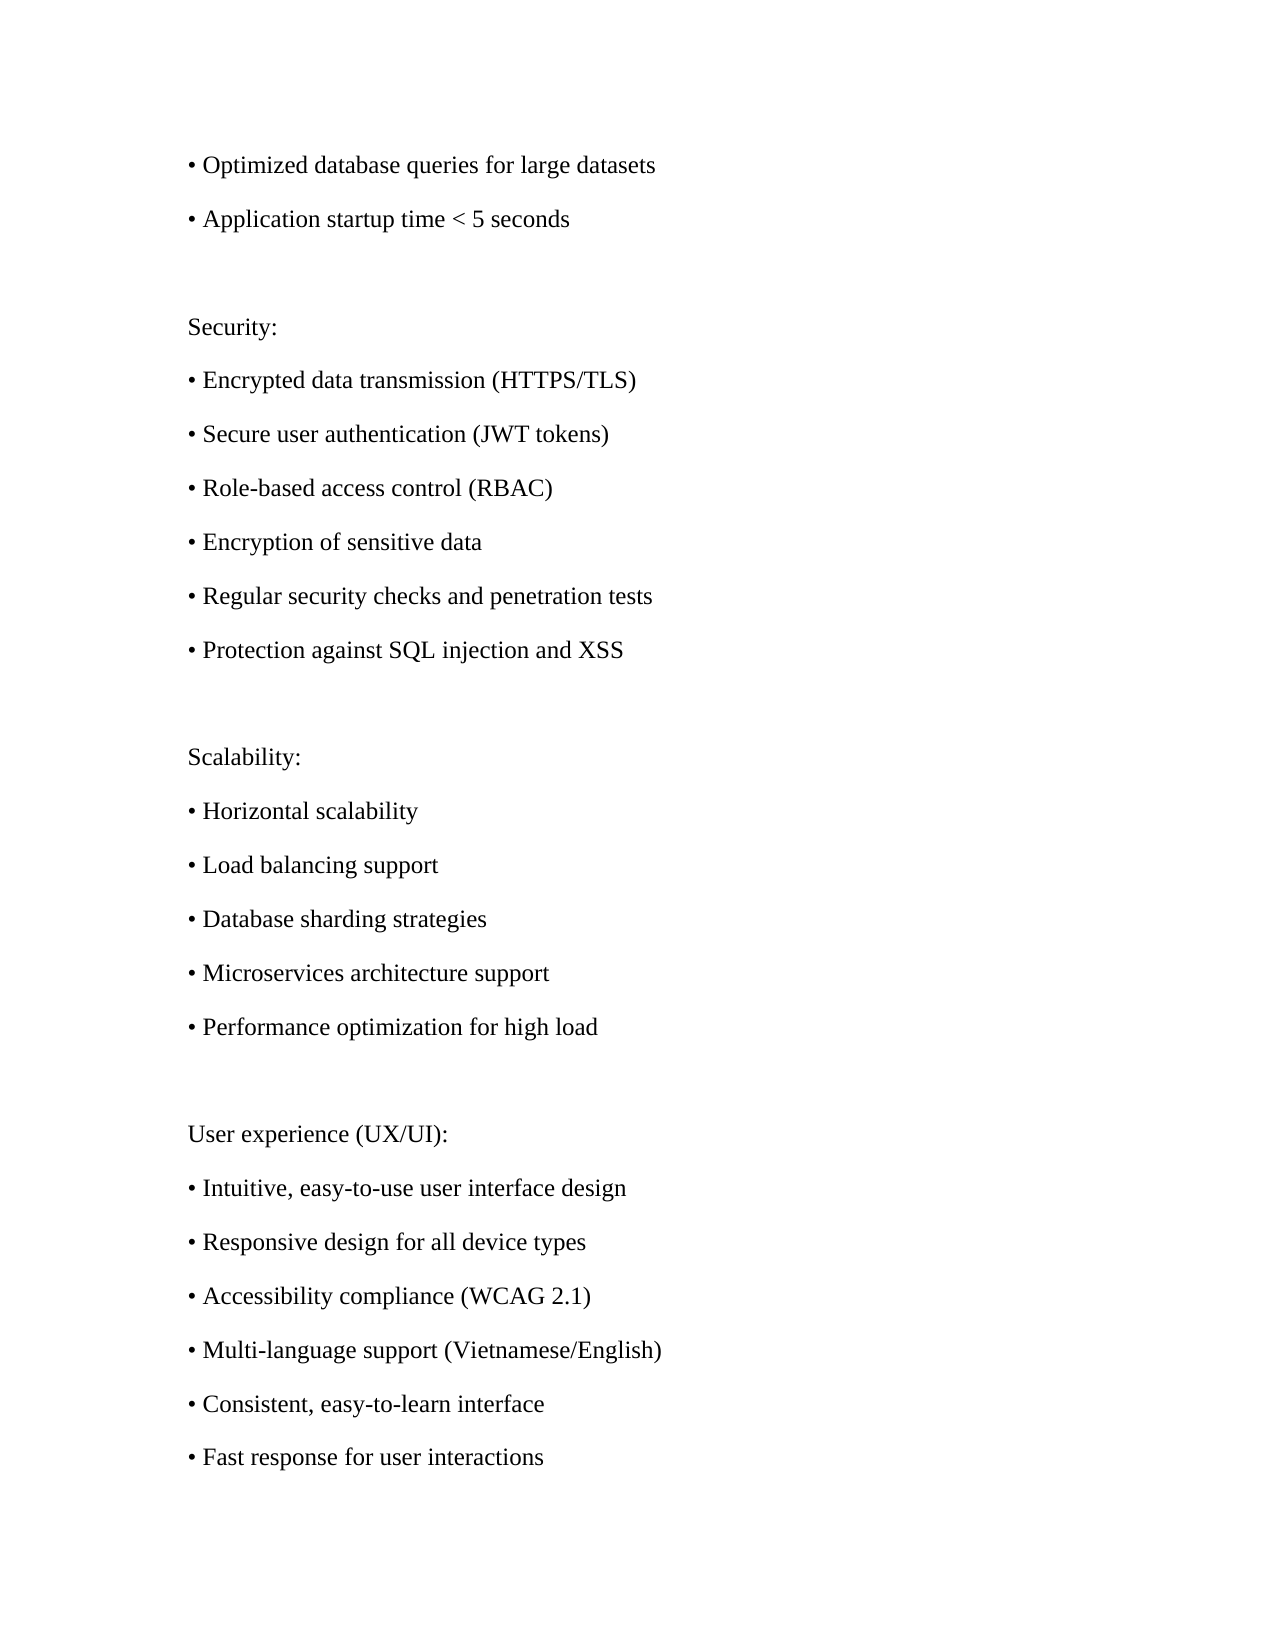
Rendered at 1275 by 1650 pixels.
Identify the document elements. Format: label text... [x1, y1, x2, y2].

text • Protection against SQL injection and XSS [187, 635, 1087, 663]
text • Role-based access control (RBAC) [187, 473, 1087, 502]
text • Secure user authentication (JWT tokens) [187, 419, 1087, 448]
text • Consistent, easy-to-learn interface [187, 1389, 1087, 1417]
text • Performance optimization for high load [187, 1012, 1087, 1040]
text • Application startup time < 5 seconds [187, 204, 1087, 233]
text User experience (UX/UI): [187, 1119, 1087, 1148]
text • Encrypted data transmission (HTTPS/TLS) [187, 365, 1087, 394]
text Security: [187, 312, 1087, 340]
text Scalability: [187, 742, 1087, 771]
text • Fast response for user interactions [187, 1442, 1087, 1471]
text • Intuitive, easy-to-use user interface design [187, 1173, 1087, 1202]
text • Multi-language support (Vietnamese/English) [187, 1335, 1087, 1363]
text • Encryption of sensitive data [187, 527, 1087, 556]
text • Regular security checks and penetration tests [187, 581, 1087, 609]
text • Responsive design for all device types [187, 1227, 1087, 1256]
text • Accessibility compliance (WCAG 2.1) [187, 1281, 1087, 1310]
text • Optimized database queries for large datasets [187, 150, 1087, 179]
text • Database sharding strategies [187, 904, 1087, 933]
text • Load balancing support [187, 850, 1087, 879]
text • Microservices architecture support [187, 958, 1087, 987]
text • Horizontal scalability [187, 796, 1087, 825]
